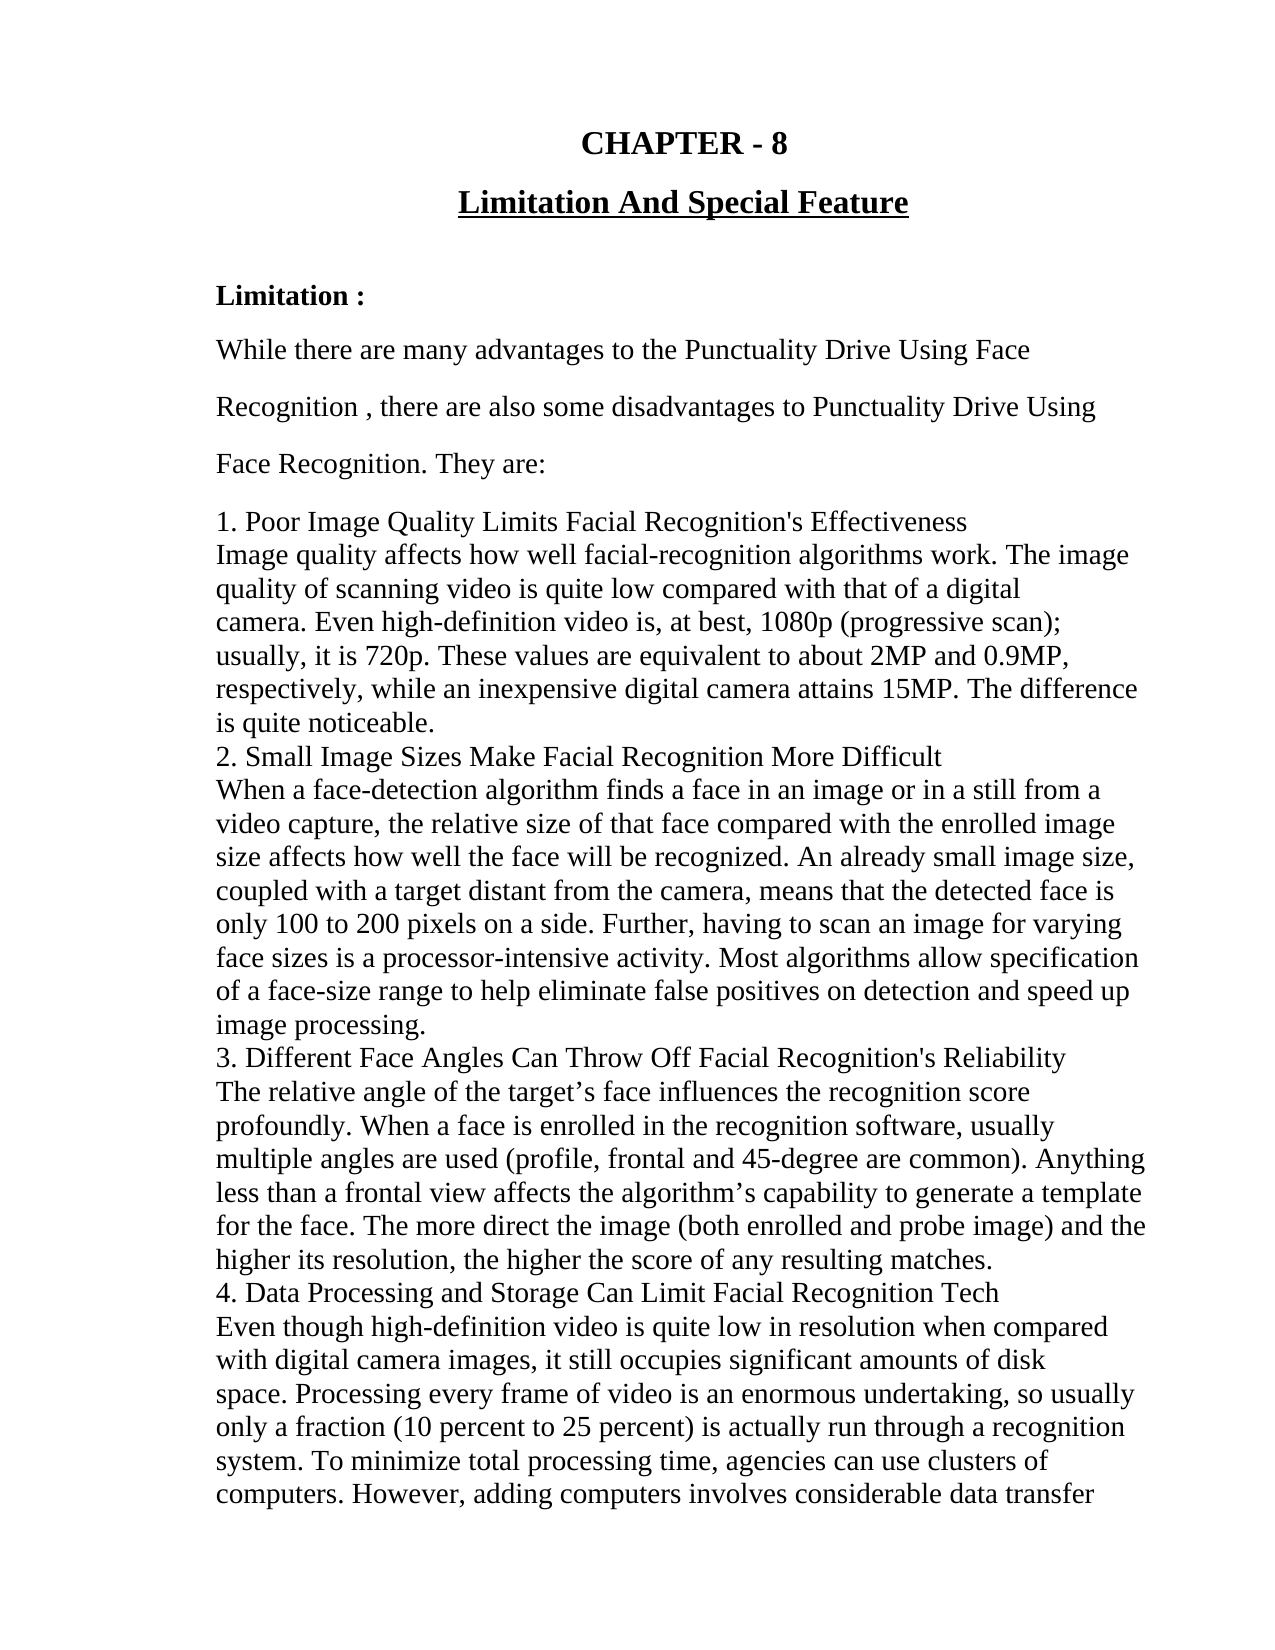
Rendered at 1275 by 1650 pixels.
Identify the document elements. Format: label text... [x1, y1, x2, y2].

text 3. Different Face Angles Can Throw Off Facial Recognition's Reliability [216, 1041, 1153, 1074]
text While there are many advantages to the Punctuality Drive Using Face Recognition , there are also some disadvantages to Punctuality Drive Using Face Recognition. They are: [216, 332, 1153, 480]
text CHAPTER - 8 [141, 123, 1228, 161]
text The relative angle of the target’s face influences the recognition score profoundly. When a face is enrolled in the recognition software, usually multiple angles are used (profile, frontal and 45-degree are common). Anything less than a frontal view affects the algorithm’s capability to generate a template for the face. The more direct the image (both enrolled and probe image) and the higher its resolution, the higher the score of any resulting matches. [216, 1074, 1153, 1275]
text 1. Poor Image Quality Limits Facial Recognition's Effectiveness [216, 504, 1153, 537]
text Image quality affects how well facial-recognition algorithms work. The image quality of scanning video is quite low compared with that of a digital camera. Even high-definition video is, at best, 1080p (progressive scan); usually, it is 720p. These values are equivalent to about 2MP and 0.9MP, respectively, while an inexpensive digital camera attains 15MP. The difference is quite noticeable. [216, 537, 1153, 739]
text 4. Data Processing and Storage Can Limit Facial Recognition Tech [216, 1275, 1153, 1309]
text 2. Small Image Sizes Make Facial Recognition More Difficult [216, 739, 1153, 772]
text When a face-detection algorithm finds a face in an image or in a still from a video capture, the relative size of that face compared with the enrolled image size affects how well the face will be recognized. An already small image size, coupled with a target distant from the camera, means that the detected face is only 100 to 200 pixels on a side. Further, having to scan an image for varying face sizes is a processor-intensive activity. Most algorithms allow specification of a face-size range to help eliminate false positives on detection and speed up image processing. [216, 772, 1153, 1041]
text Limitation : [216, 278, 1153, 312]
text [216, 1309, 1153, 1510]
text Limitation And Special Feature [141, 182, 1226, 221]
